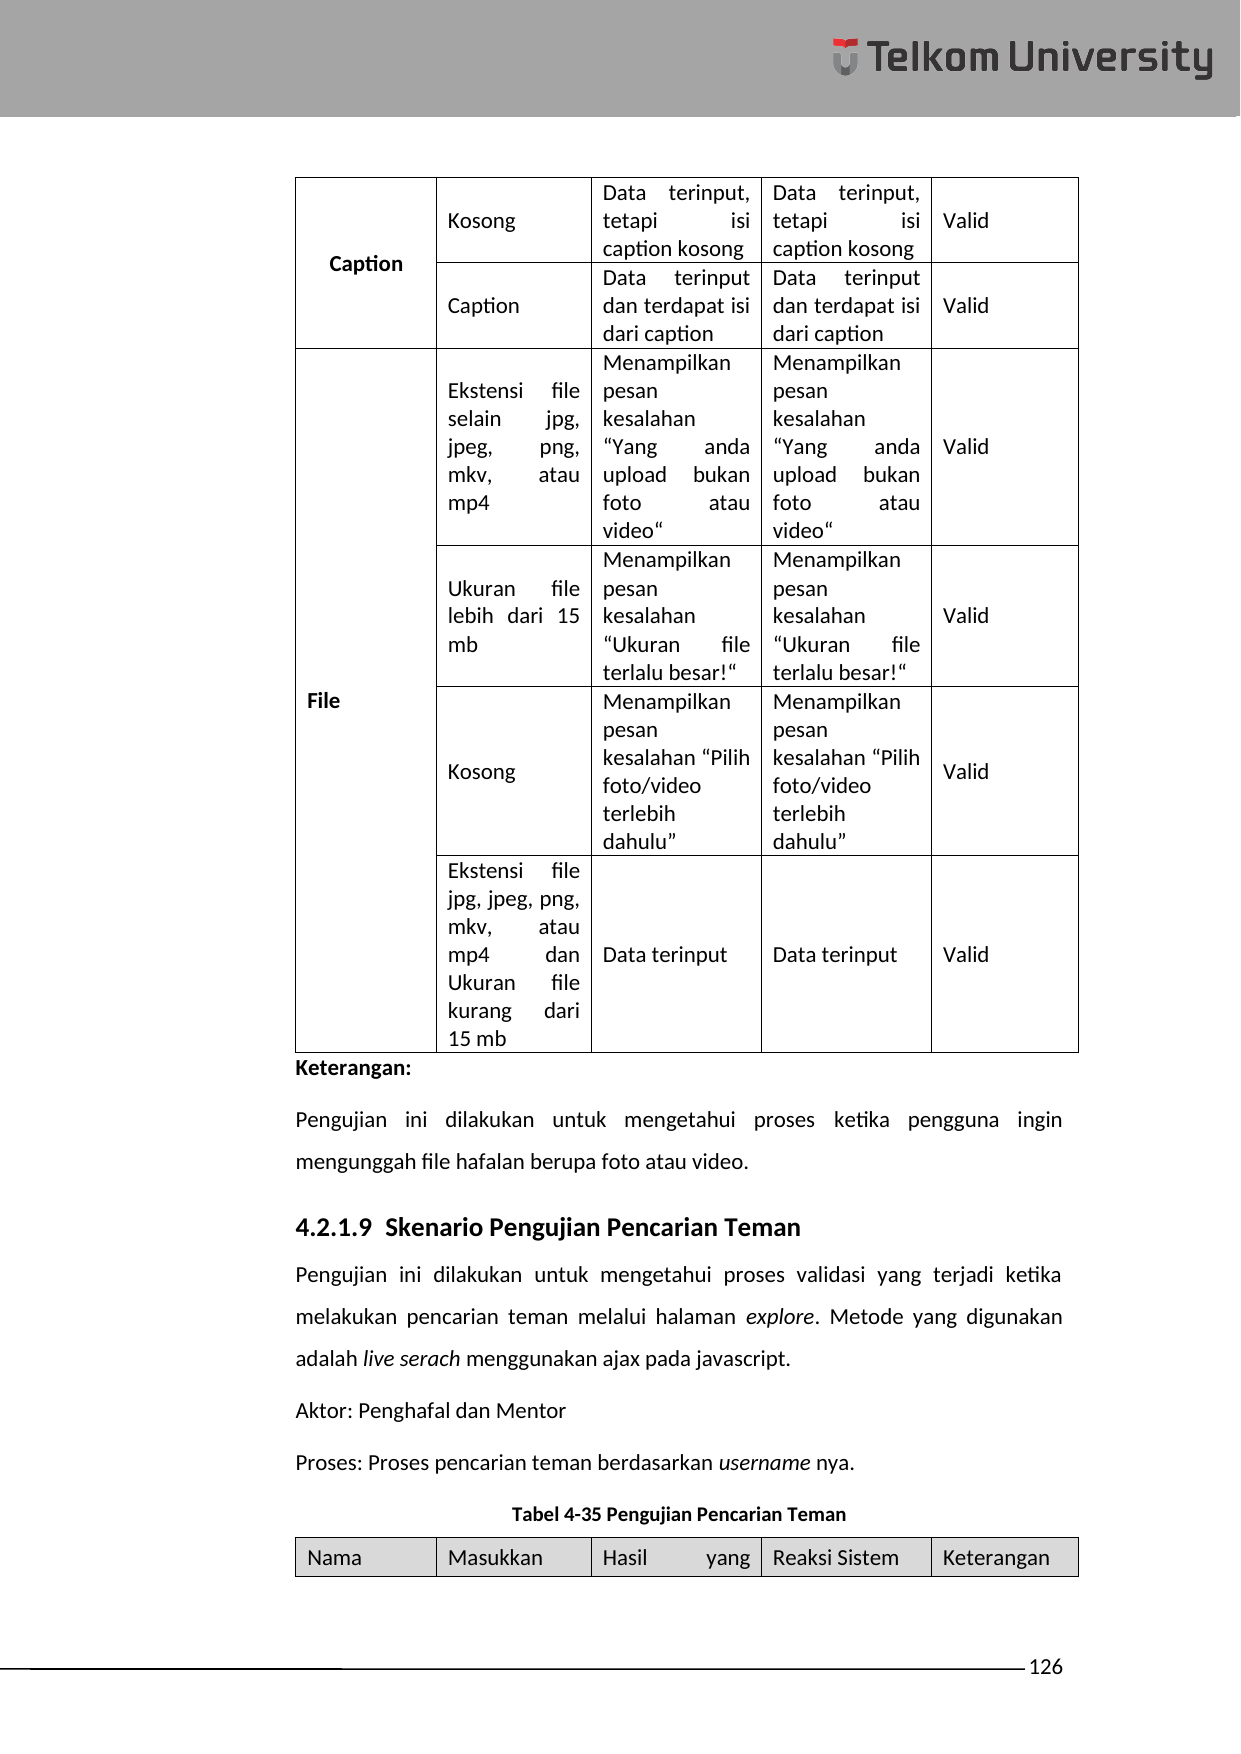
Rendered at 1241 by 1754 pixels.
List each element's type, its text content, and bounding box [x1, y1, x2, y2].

table_cell Caption [437, 263, 591, 347]
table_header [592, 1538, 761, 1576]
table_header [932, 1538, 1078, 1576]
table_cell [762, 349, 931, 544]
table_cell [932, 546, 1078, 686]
table_cell Data terinput, tetapi isi caption kosong [762, 178, 931, 262]
table_cell Data terinput, tetapi isi caption kosong [592, 178, 761, 262]
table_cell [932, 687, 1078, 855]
picture [833, 38, 1213, 80]
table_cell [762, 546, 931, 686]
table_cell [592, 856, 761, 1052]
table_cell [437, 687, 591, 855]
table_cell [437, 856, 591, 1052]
text Aktor: Penghafal dan Mentor [295, 1396, 1063, 1424]
table_cell Menampilkan pesan kesalahan “Yang anda upload bukan foto atau video“ [592, 349, 761, 544]
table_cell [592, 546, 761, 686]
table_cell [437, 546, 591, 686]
text Pengujian ini dilakukan untuk mengetahui proses validasi yang terjadi ketika melakukan pencarian teman melalui halaman explore. Metode yang digunakan adalah live serach menggunakan ajax pada javascript. [295, 1260, 1063, 1372]
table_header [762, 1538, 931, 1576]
table_cell Kosong [437, 178, 591, 262]
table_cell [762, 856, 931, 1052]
text Keterangan: [295, 1053, 1063, 1081]
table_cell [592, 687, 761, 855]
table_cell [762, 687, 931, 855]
table_cell Caption [296, 178, 436, 347]
table_cell Valid [932, 178, 1078, 262]
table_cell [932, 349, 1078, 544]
table_cell Data terinput dan terdapat isi dari caption [762, 263, 931, 347]
table_cell Data terinput dan terdapat isi dari caption [592, 263, 761, 347]
table_cell Ekstensi file selain jpg, jpeg, png, mkv, atau mp4 [437, 349, 591, 544]
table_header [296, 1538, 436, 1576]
table_cell File [296, 349, 436, 1052]
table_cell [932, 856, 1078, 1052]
text Pengujian ini dilakukan untuk mengetahui proses ketika pengguna ingin mengunggah file hafalan berupa foto atau video. [295, 1106, 1063, 1176]
text Proses: Proses pencarian teman berdasarkan username nya. [295, 1448, 1063, 1477]
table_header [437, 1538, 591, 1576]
table_cell Valid [932, 263, 1078, 347]
subtitle Skenario Pengujian Pencarian Teman [295, 1210, 1063, 1243]
